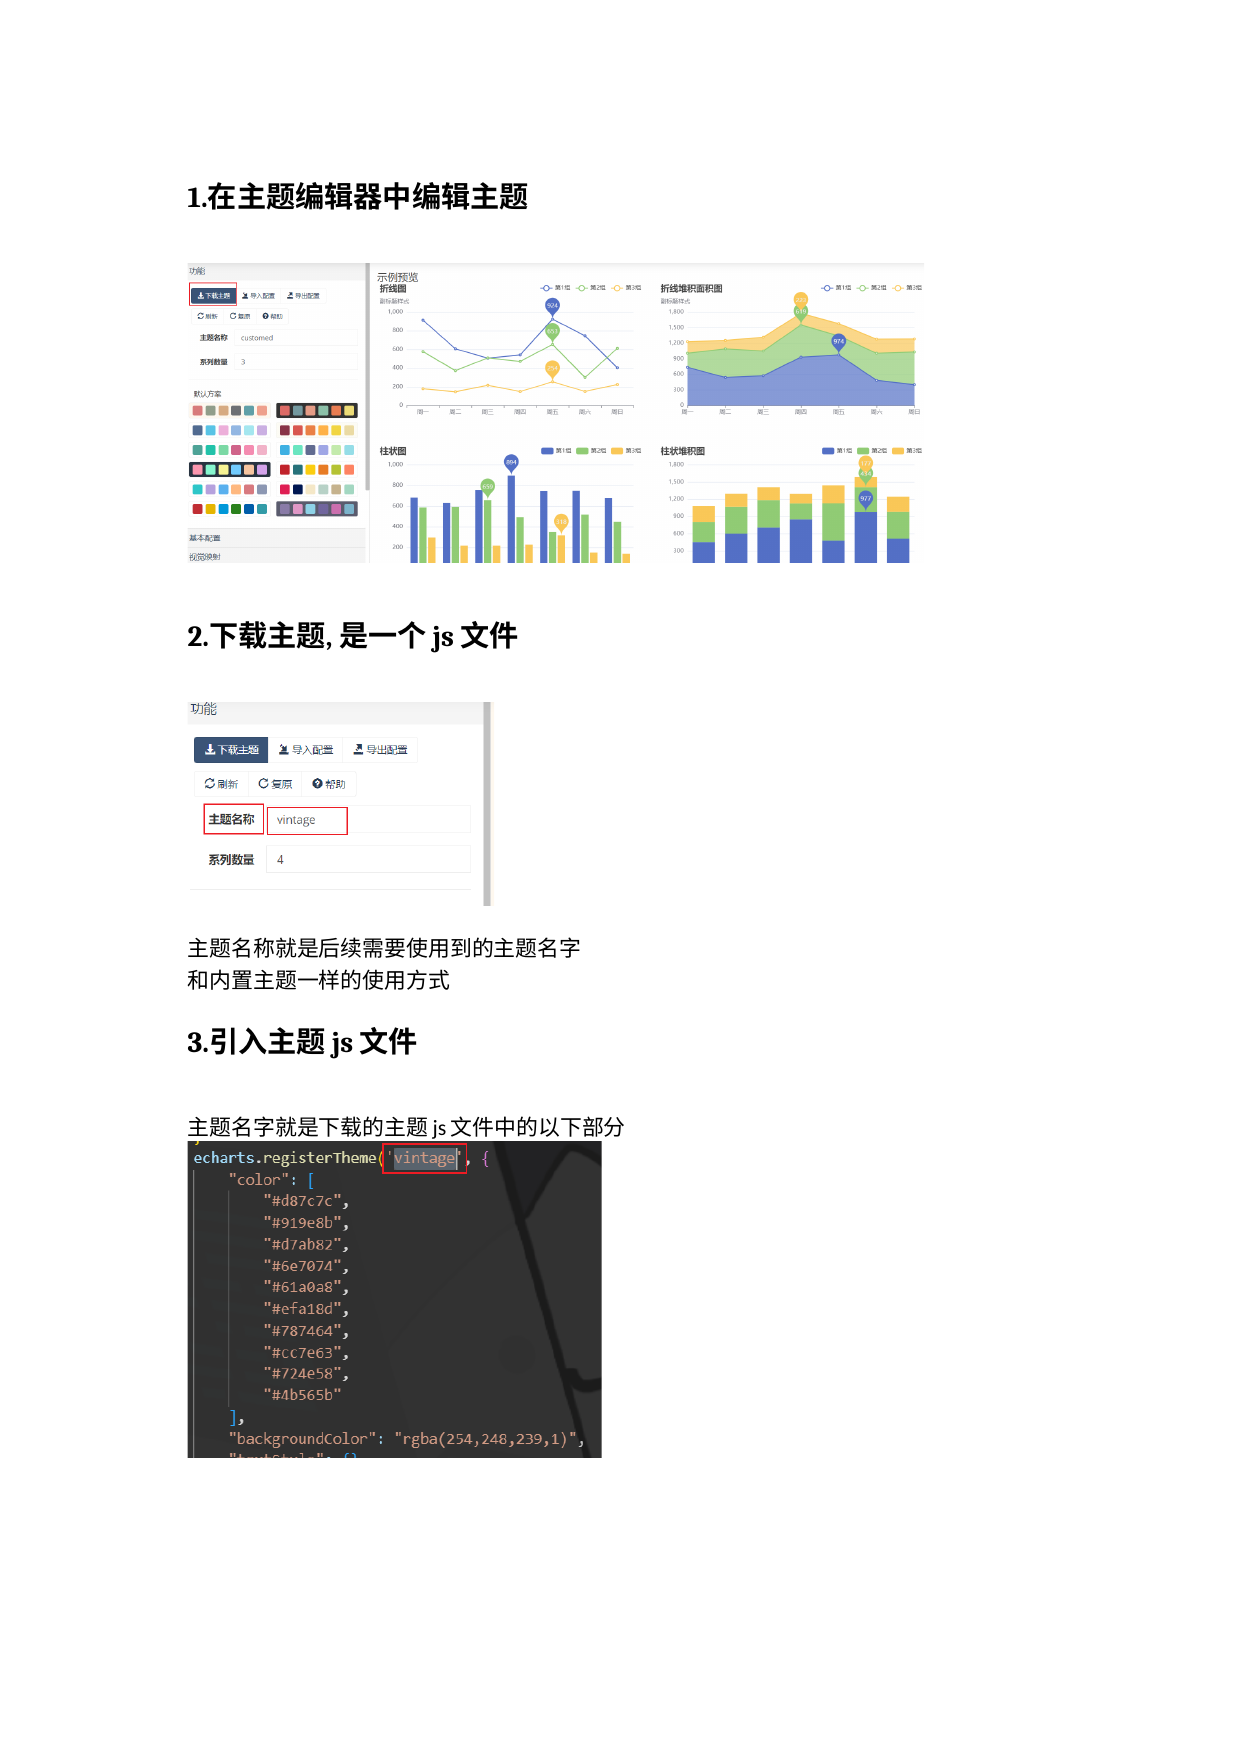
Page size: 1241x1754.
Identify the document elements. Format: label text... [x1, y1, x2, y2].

text 主题名字就是下载的主题js文件中的以下部分 [187, 1109, 1053, 1142]
picture [187, 1141, 602, 1458]
text 和内置主题一样的使用方式 [187, 963, 1053, 995]
picture [187, 702, 495, 906]
picture [187, 263, 925, 563]
subtitle 3.引入主题js文件 [187, 1008, 1053, 1073]
subtitle 1.在主题编辑器中编辑主题 [187, 162, 1053, 227]
text 主题名称就是后续需要使用到的主题名字 [187, 930, 1053, 963]
subtitle 2.下载主题, 是一个js文件 [187, 601, 1053, 666]
